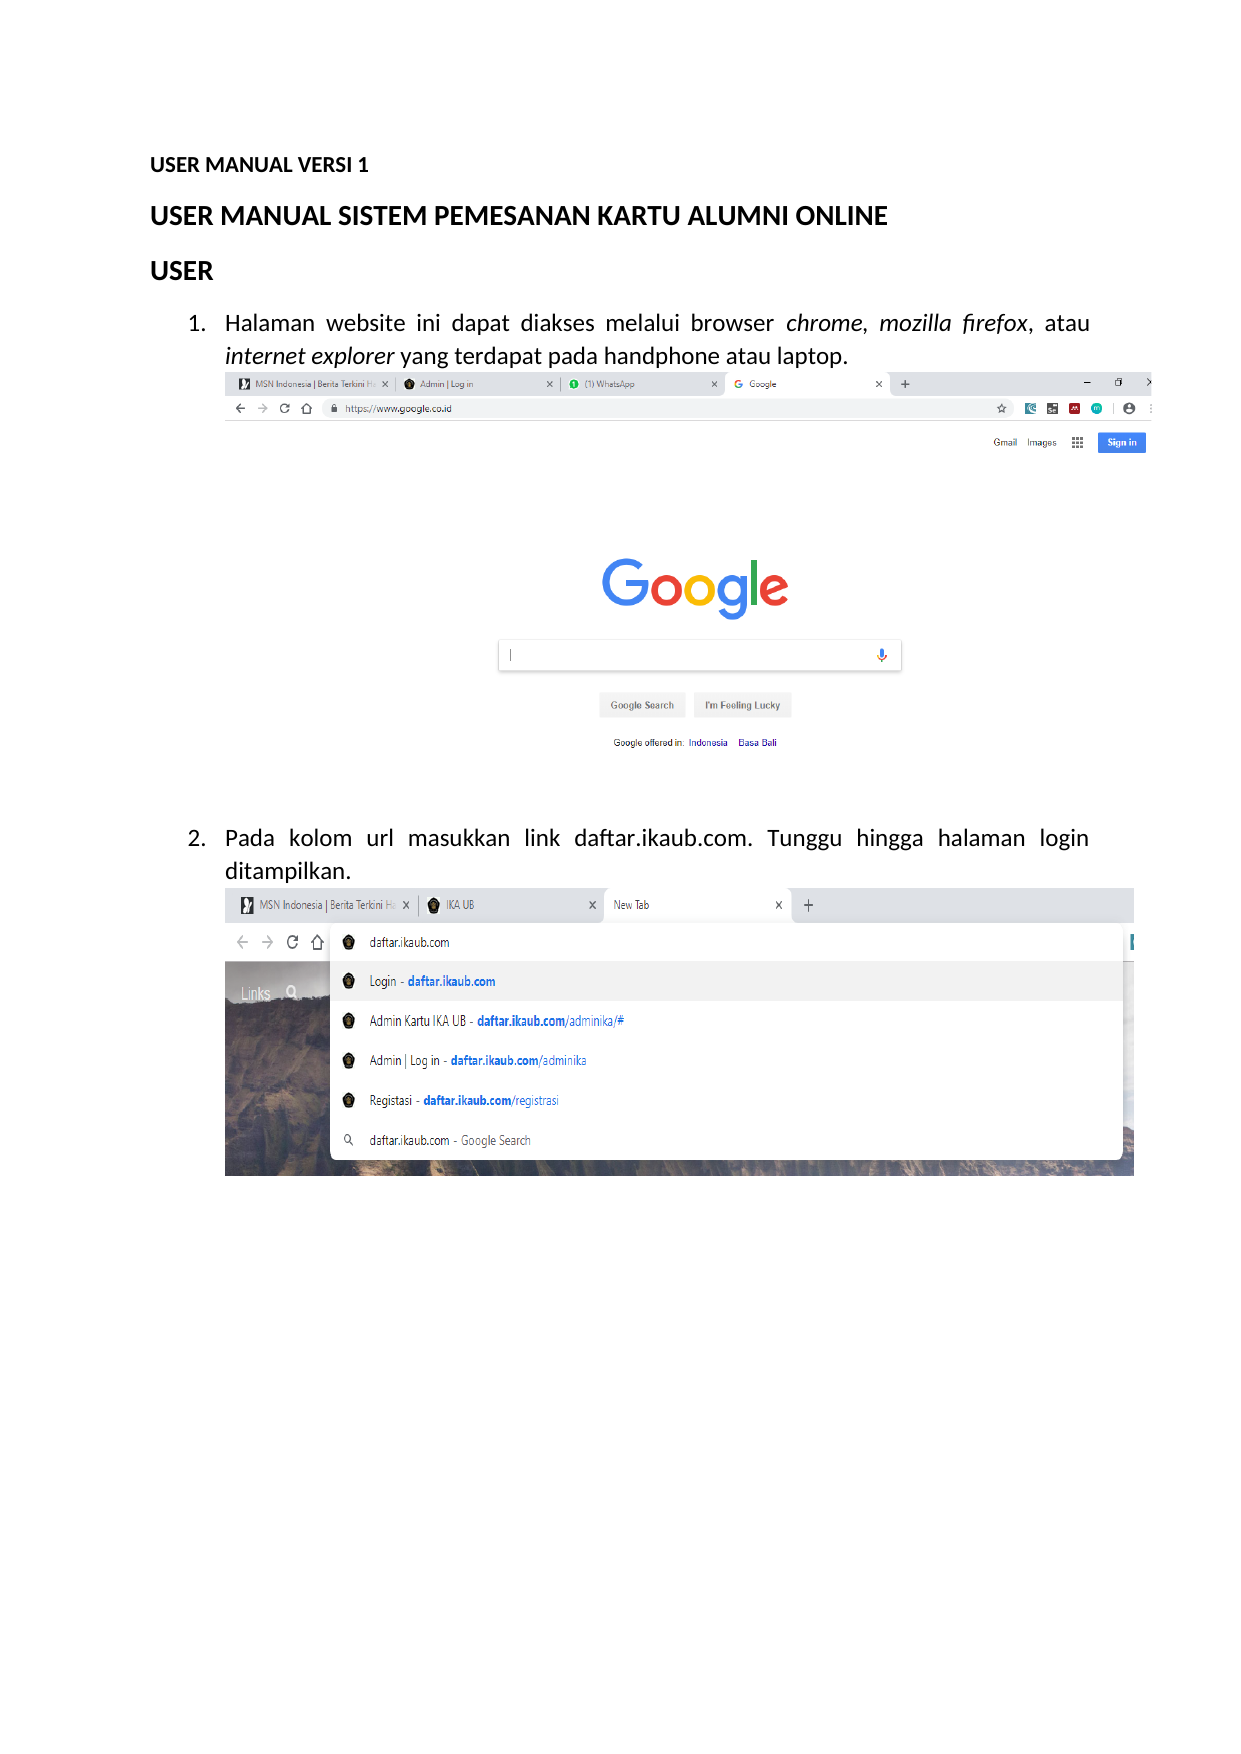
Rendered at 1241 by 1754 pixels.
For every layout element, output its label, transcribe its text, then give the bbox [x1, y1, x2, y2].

list Pada kolom url masukkan link daftar.ikaub.com. Tunggu hingga halaman login ditampilkan. [187, 822, 1090, 886]
text USER MANUAL SISTEM PEMESANAN KARTU ALUMNI ONLINE [150, 197, 1090, 232]
text USER [150, 252, 1090, 288]
list Halaman website ini dapat diakses melalui browser chrome, mozilla firefox, atau internet explorer yang terdapat pada handphone atau laptop. [187, 307, 1090, 371]
picture [225, 372, 1152, 791]
text USER MANUAL VERSI 1 [150, 150, 1090, 178]
picture [225, 888, 1134, 1176]
